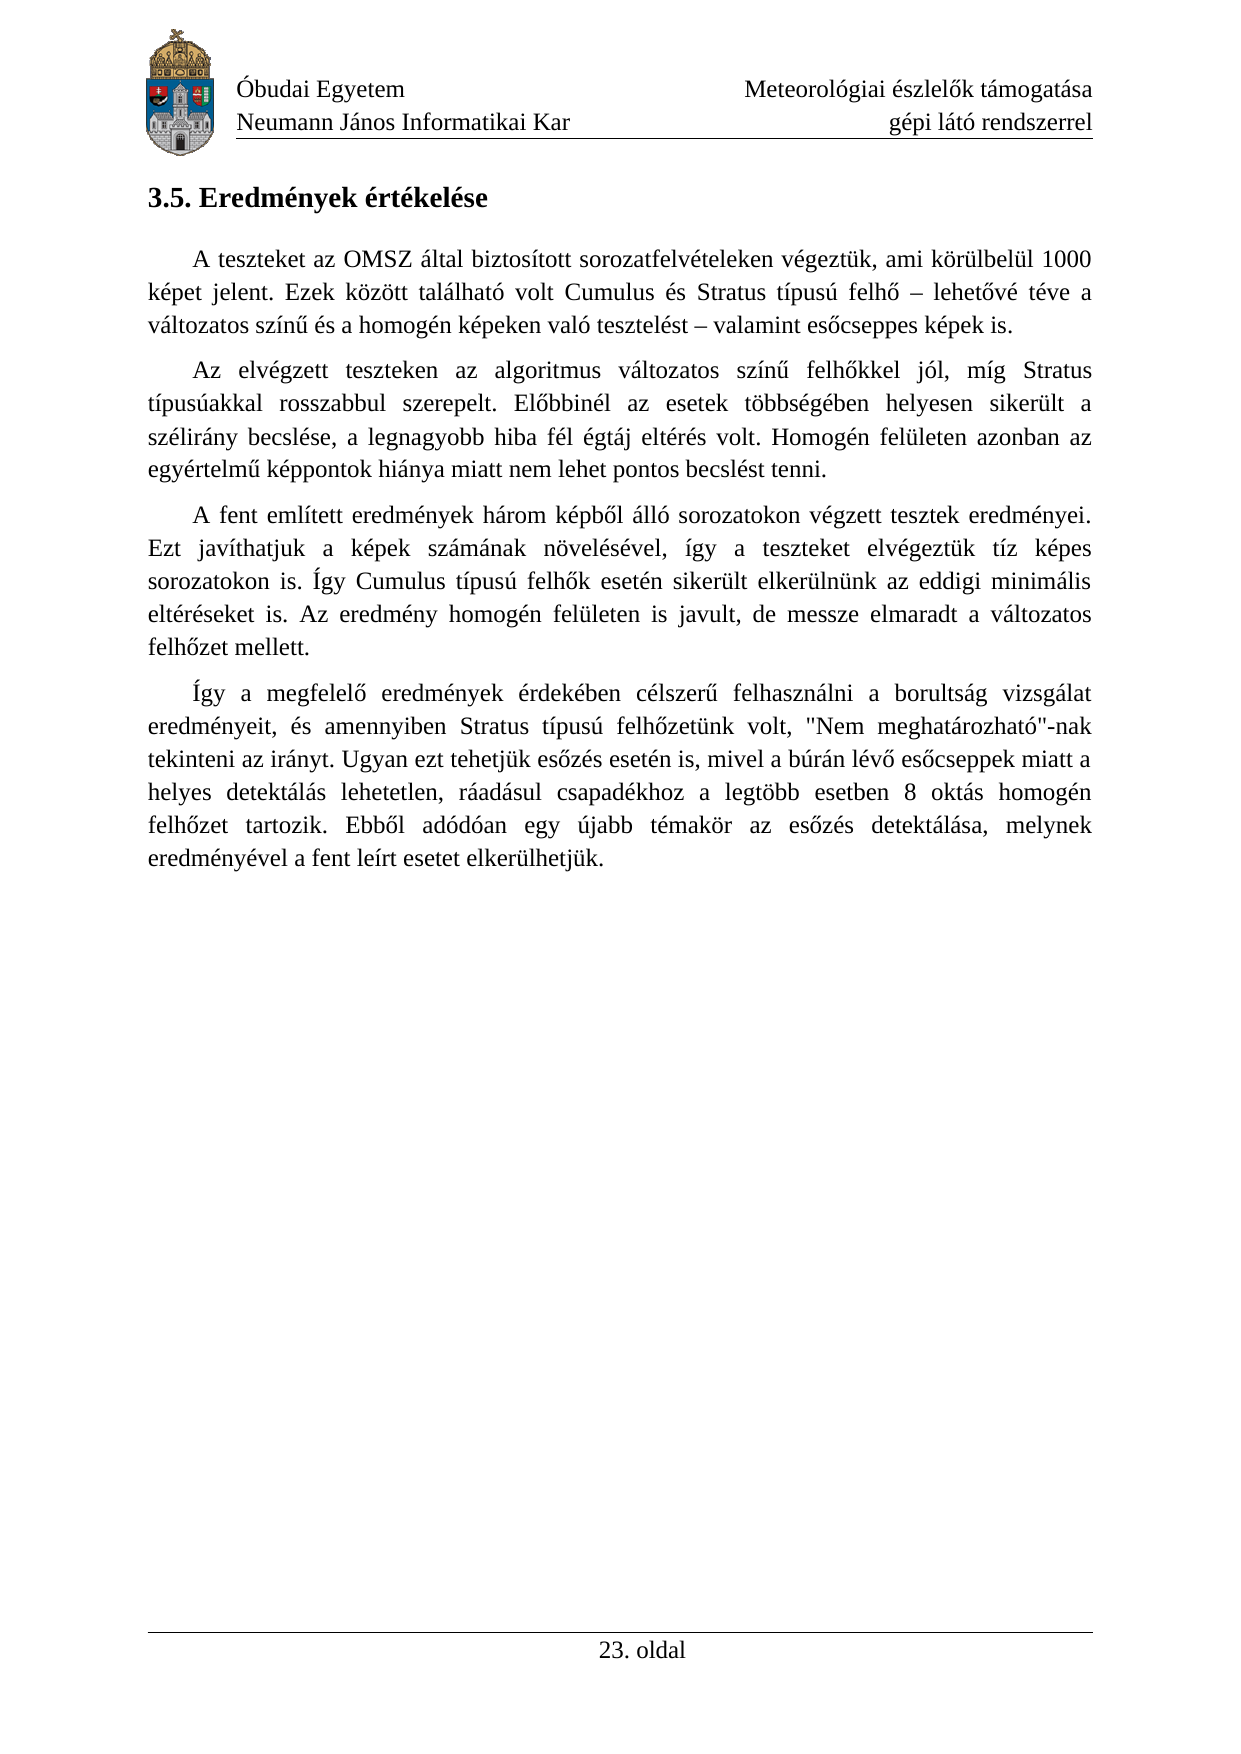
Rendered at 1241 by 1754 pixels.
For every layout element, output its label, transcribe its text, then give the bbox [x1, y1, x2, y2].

text Így a megfelelő eredmények érdekében célszerű felhasználni a borultság vizsgálat eredményeit, és amennyiben Stratus típusú felhőzetünk volt, "Nem meghatározható"-nak tekinteni az irányt. Ugyan ezt tehetjük esőzés esetén is, mivel a búrán lévő esőcseppek miatt a helyes detektálás lehetetlen, ráadásul csapadékhoz a legtöbb esetben 8 oktás homogén felhőzet tartozik. Ebből adódóan egy újabb témakör az esőzés detektálása, melynek eredményével a fent leírt esetet elkerülhetjük. [148, 678, 1093, 872]
picture [146, 28, 215, 157]
text A teszteket az OMSZ által biztosított sorozatfelvételeken végeztük, ami körülbelül 1000 képet jelent. Ezek között található volt Cumulus és Stratus típusú felhő – lehetővé téve a változatos színű és a homogén képeken való tesztelést – valamint esőcseppes képek is. [148, 244, 1093, 339]
text Az elvégzett teszteken az algoritmus változatos színű felhőkkel jól, míg Stratus típusúakkal rosszabbul szerepelt. Előbbinél az esetek többségében helyesen sikerült a szélirány becslése, a legnagyobb hiba fél égtáj eltérés volt. Homogén felületen azonban az egyértelmű képpontok hiánya miatt nem lehet pontos becslést tenni. [148, 356, 1093, 483]
text A fent említett eredmények három képből álló sorozatokon végzett tesztek eredményei. Ezt javíthatjuk a képek számának növelésével, így a teszteket elvégeztük tíz képes sorozatokon is. Így Cumulus típusú felhők esetén sikerült elkerülnünk az eddigi minimális eltéréseket is. Az eredmény homogén felületen is javult, de messze elmaradt a változatos felhőzet mellett. [148, 500, 1093, 661]
subtitle 3.5. Eredmények értékelése [148, 180, 1093, 214]
